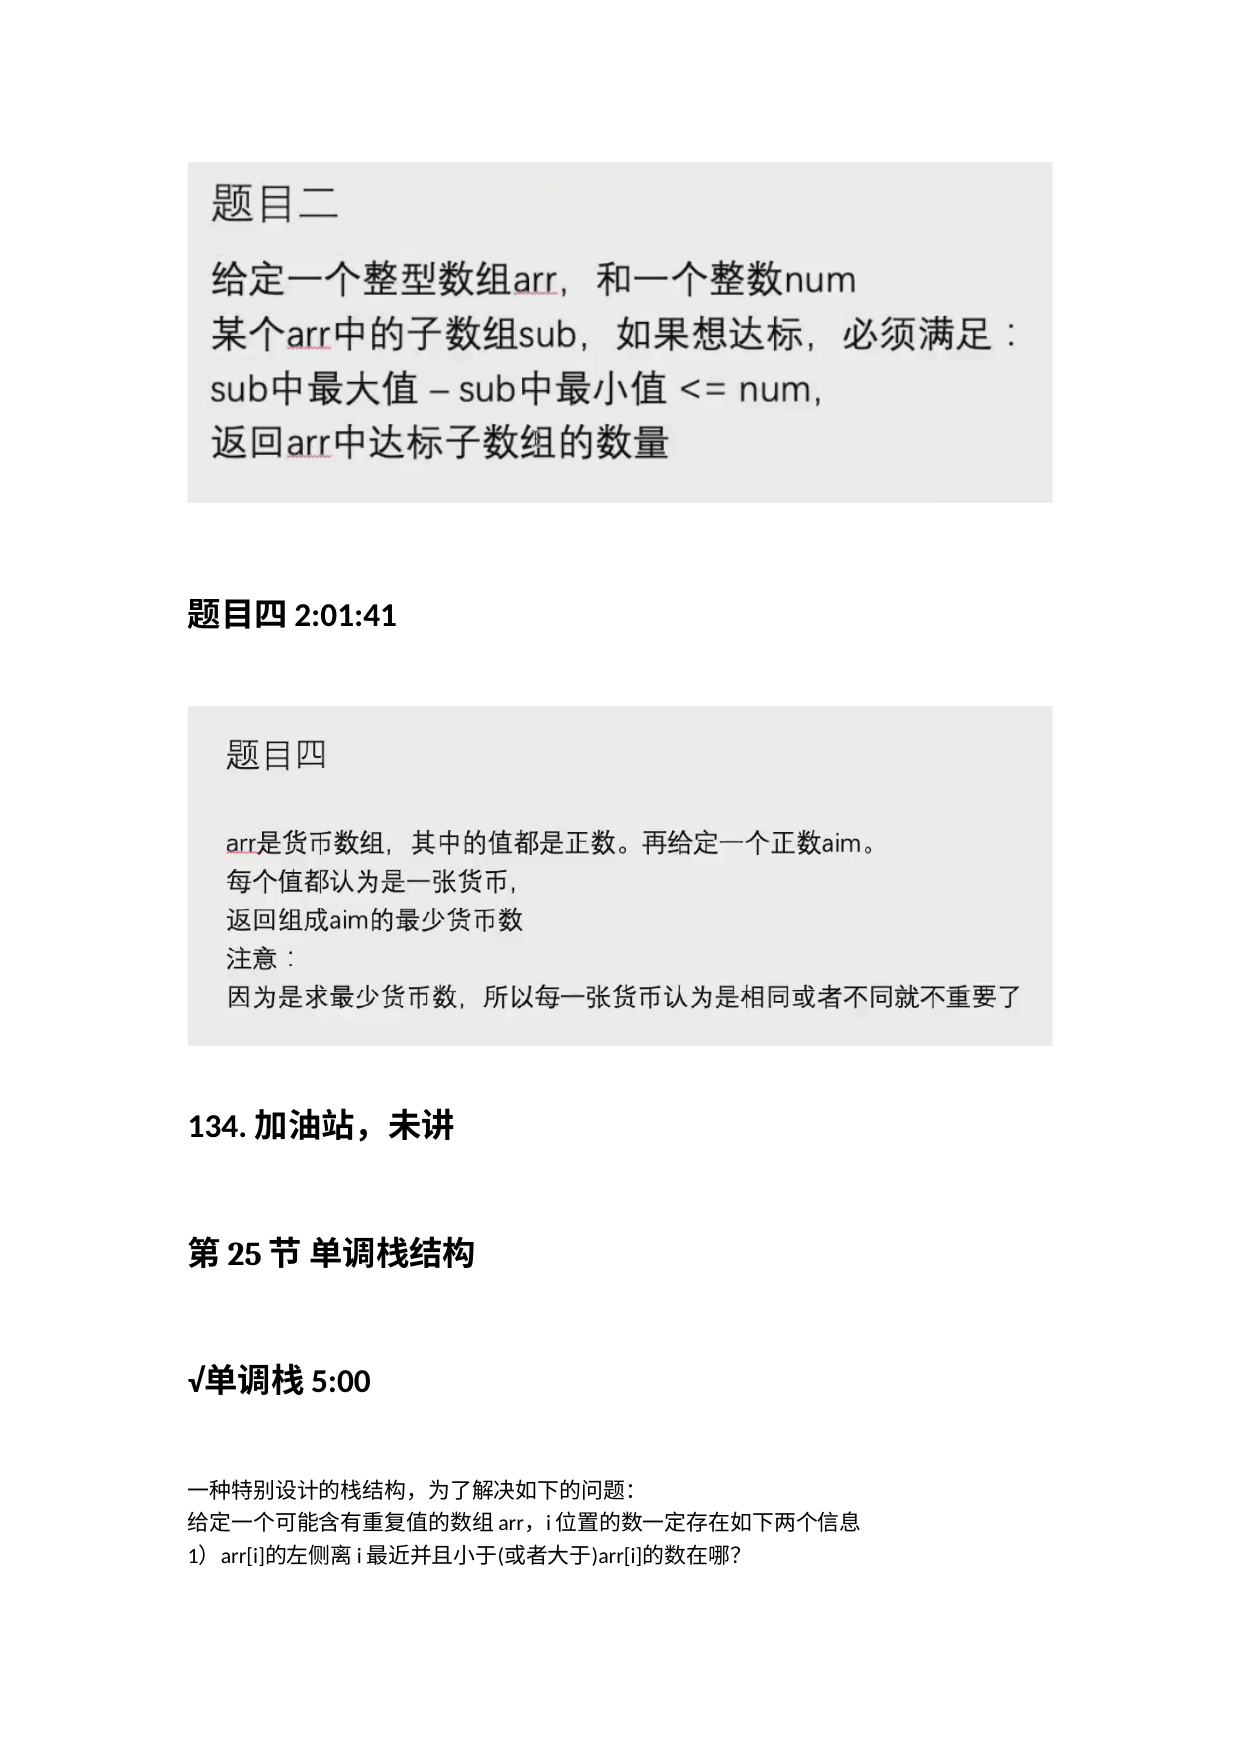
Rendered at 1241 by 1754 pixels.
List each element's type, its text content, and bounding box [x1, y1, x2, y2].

subtitle 第25节 单调栈结构 [187, 1218, 1053, 1283]
text 给定一个可能含有重复值的数组arr，i位置的数一定存在如下两个信息 [187, 1505, 1053, 1537]
text 1）arr[i]的左侧离i最近并且小于(或者大于)arr[i]的数在哪？ [187, 1537, 1053, 1570]
picture [187, 706, 1053, 1046]
subtitle 134. 加油站，未讲 [187, 1091, 1053, 1156]
subtitle 题目四2:01:41 [187, 579, 1053, 644]
picture [187, 162, 1053, 503]
text 一种特别设计的栈结构，为了解决如下的问题： [187, 1472, 1053, 1505]
subtitle √单调栈5:00 [187, 1345, 1053, 1410]
